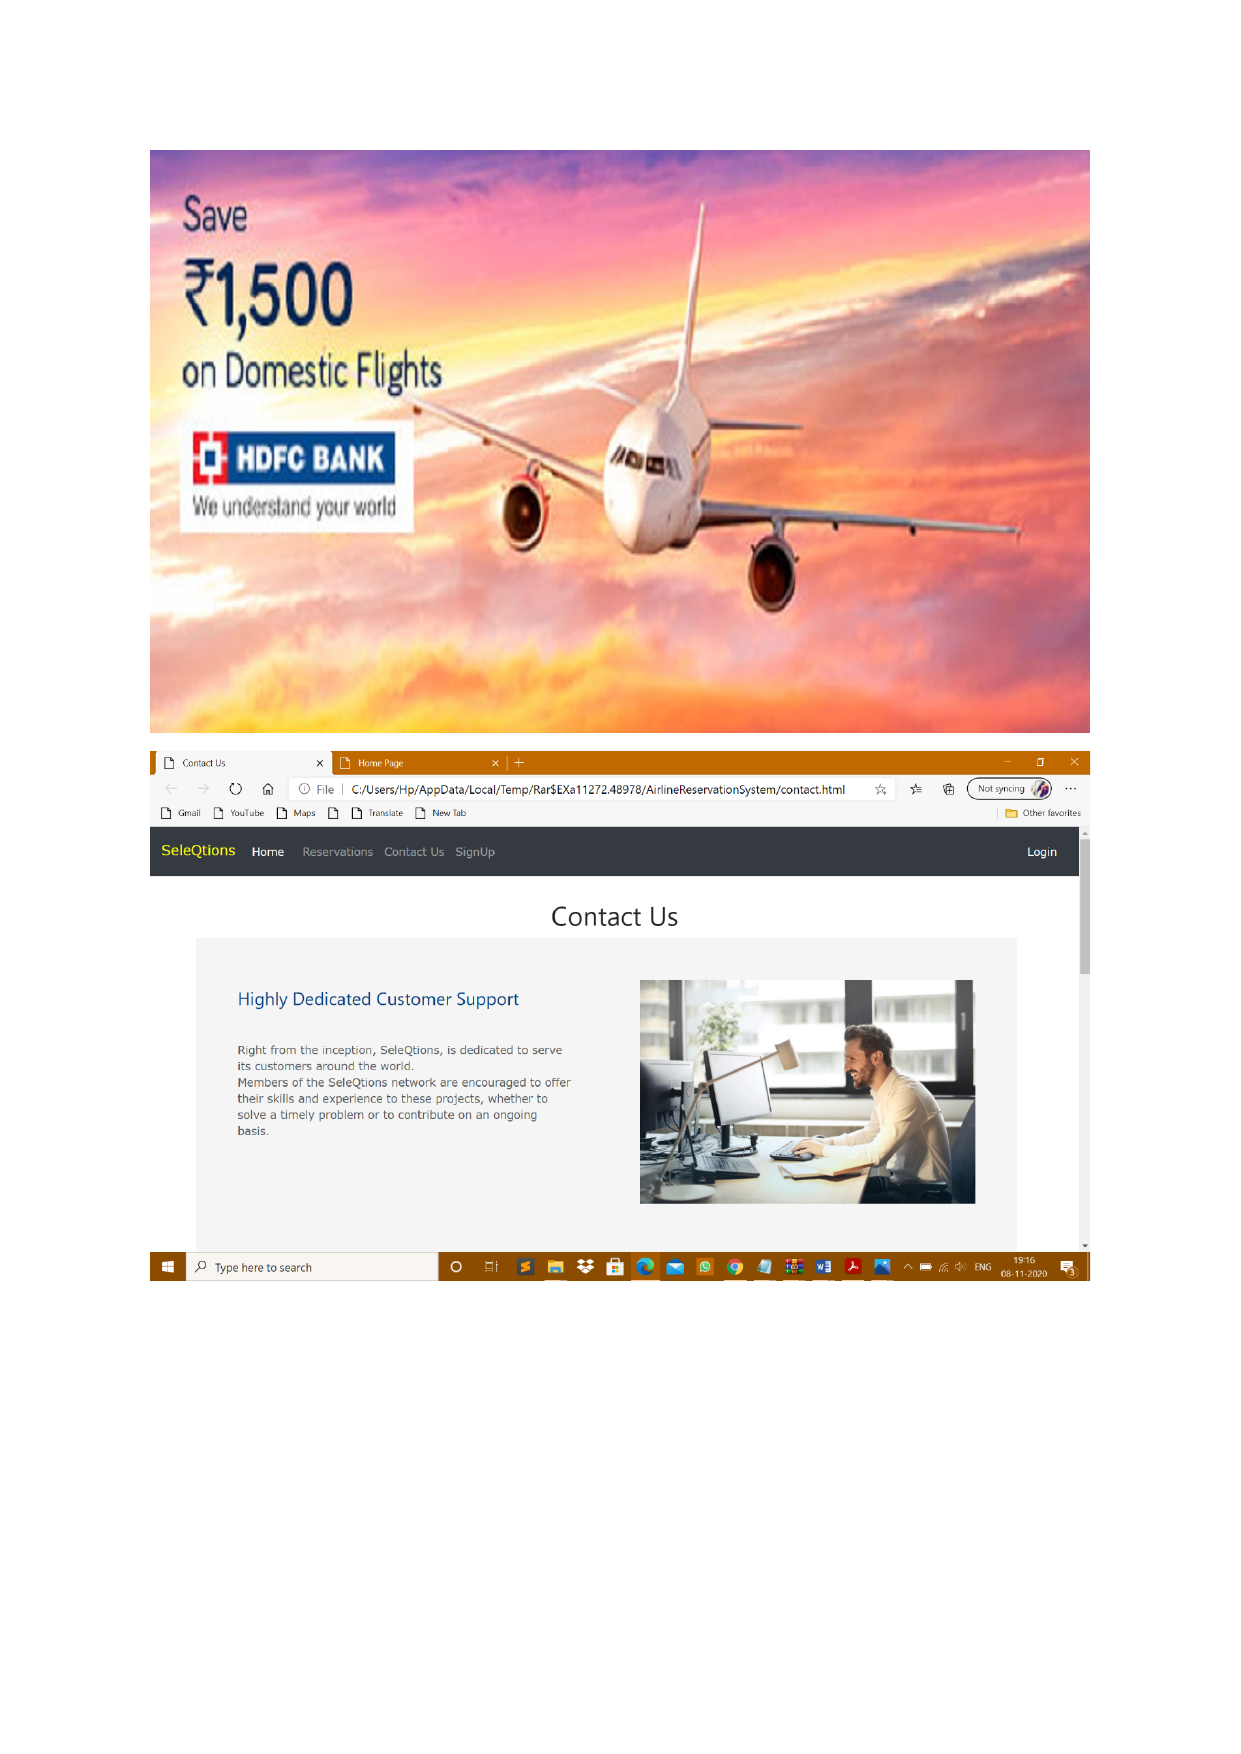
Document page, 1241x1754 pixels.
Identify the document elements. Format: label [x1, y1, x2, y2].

picture [150, 150, 1090, 733]
picture [150, 751, 1091, 1281]
